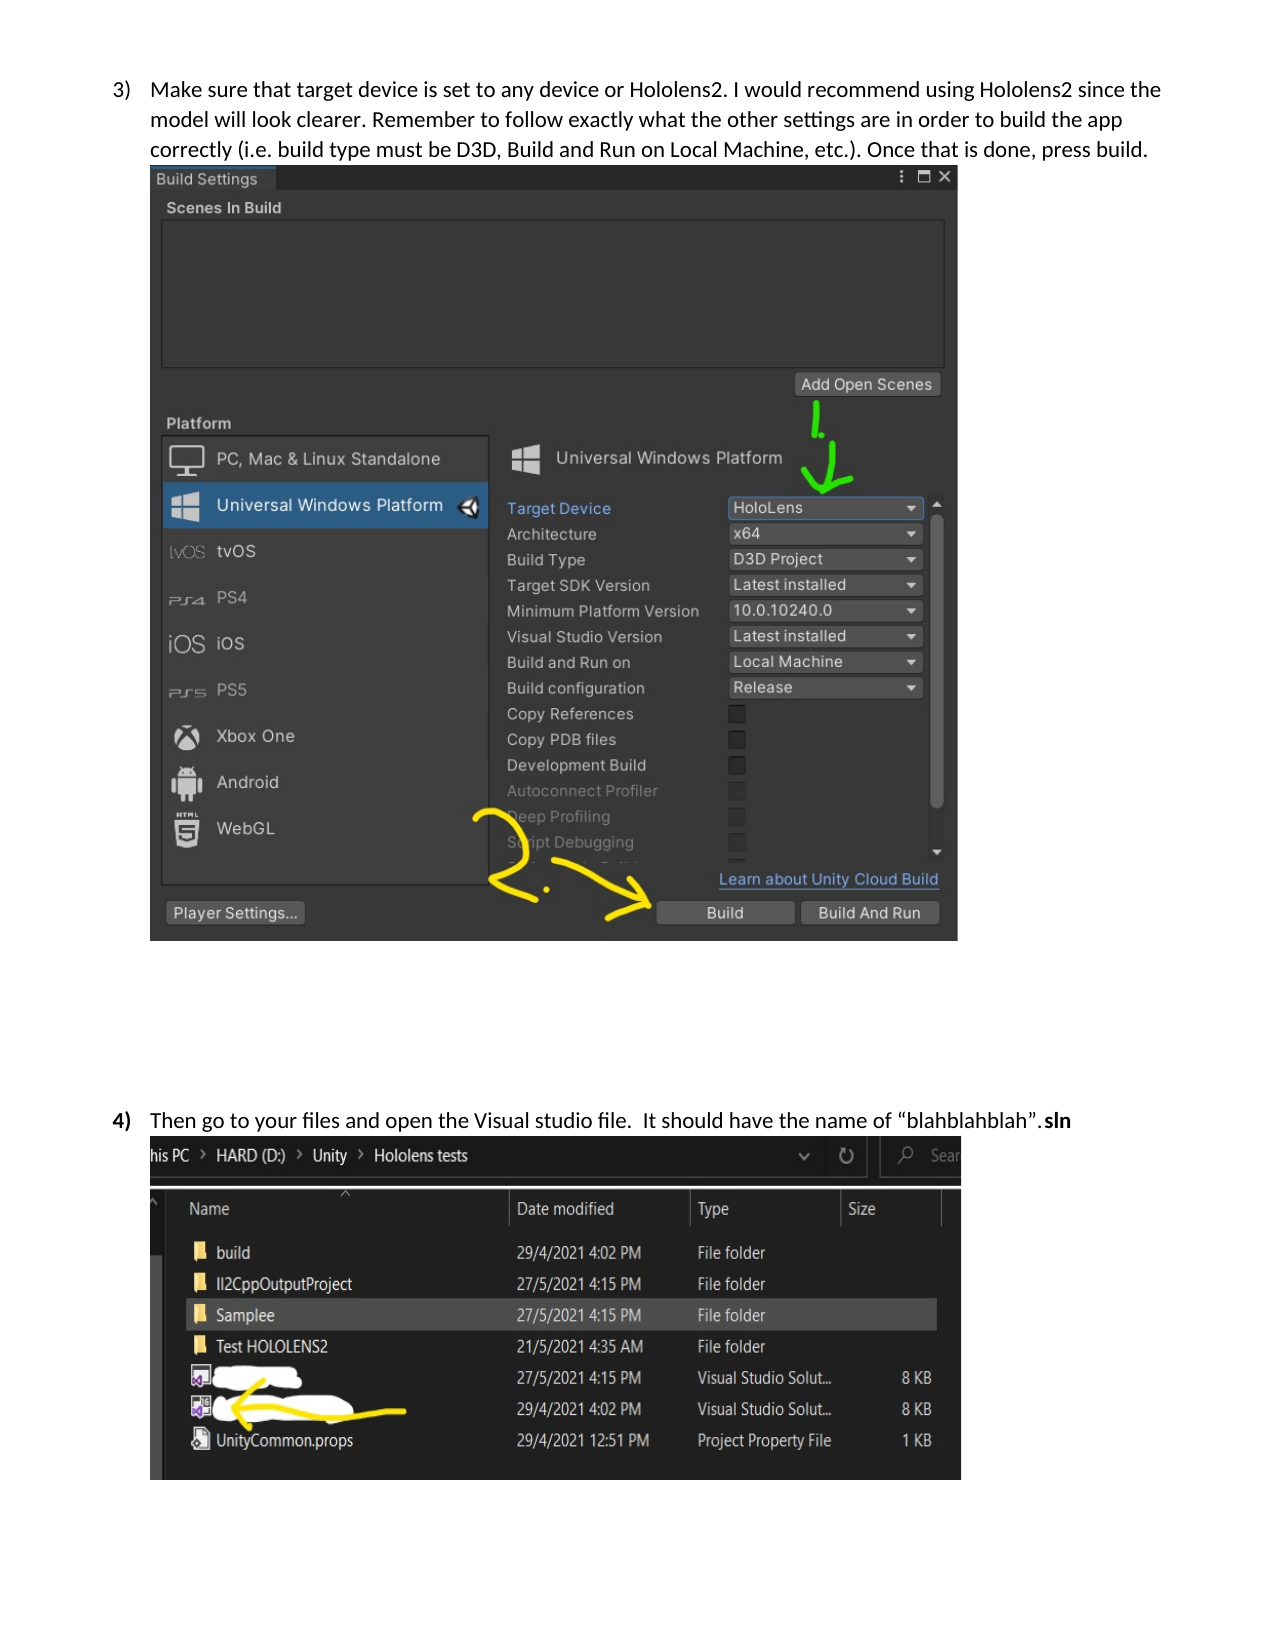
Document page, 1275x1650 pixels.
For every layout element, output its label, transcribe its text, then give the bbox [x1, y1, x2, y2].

picture [150, 165, 958, 941]
picture [150, 1136, 962, 1480]
list Make sure that target device is set to any device or Hololens2. I would recommend using Hololens2 since the model will look clearer. Remember to follow exactly what the other settings are in order to build the app correctly (i.e. build type must be D3D, Build and Run on Local Machine, etc.). Once that is done, press build. [112, 75, 1200, 163]
list Then go to your files and open the Visual studio file. It should have the name of “blahblahblah”.sln [112, 1106, 1200, 1134]
